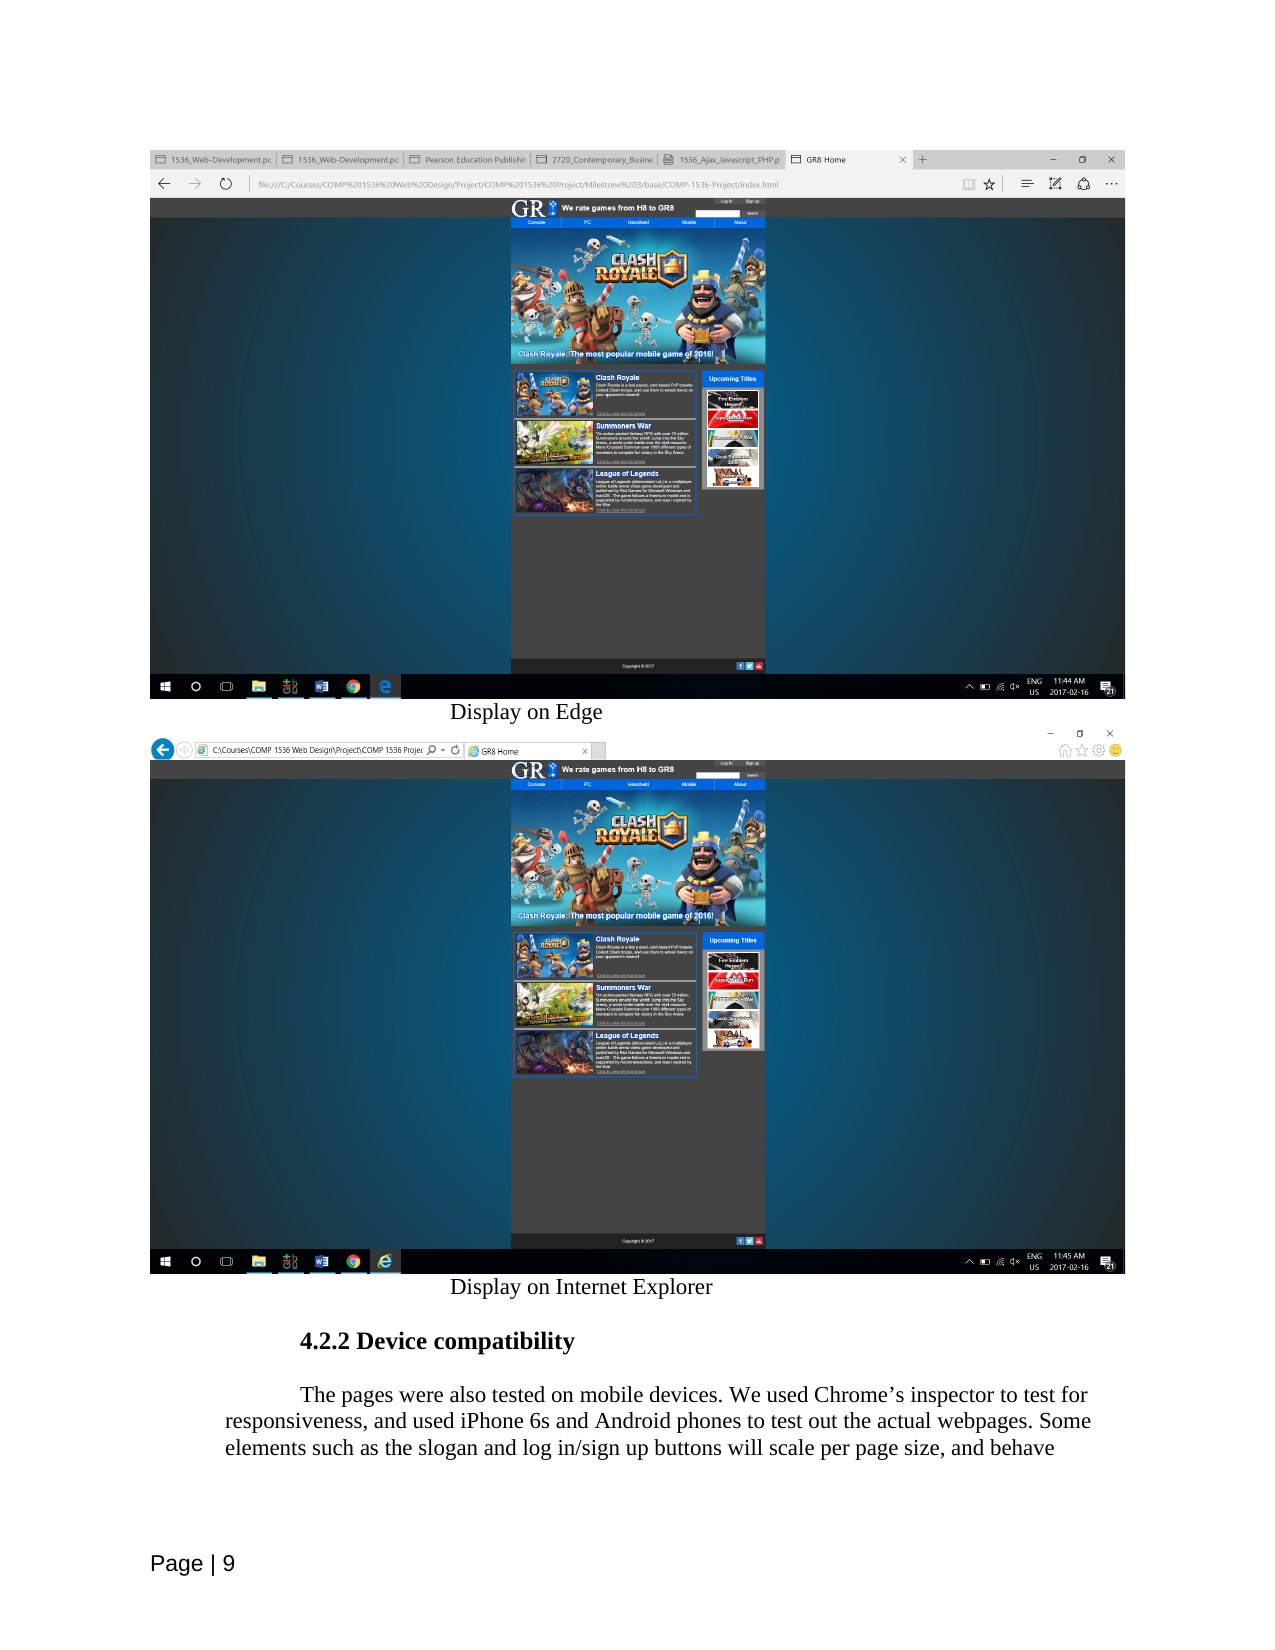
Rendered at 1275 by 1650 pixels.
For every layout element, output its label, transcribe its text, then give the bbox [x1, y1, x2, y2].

text Display on Edge [150, 699, 1125, 724]
picture [150, 724, 1125, 1274]
picture [150, 150, 1125, 699]
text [225, 1381, 1125, 1460]
text Display on Internet Explorer [150, 1274, 1125, 1299]
text 4.2.2 Device compatibility [225, 1326, 1125, 1355]
